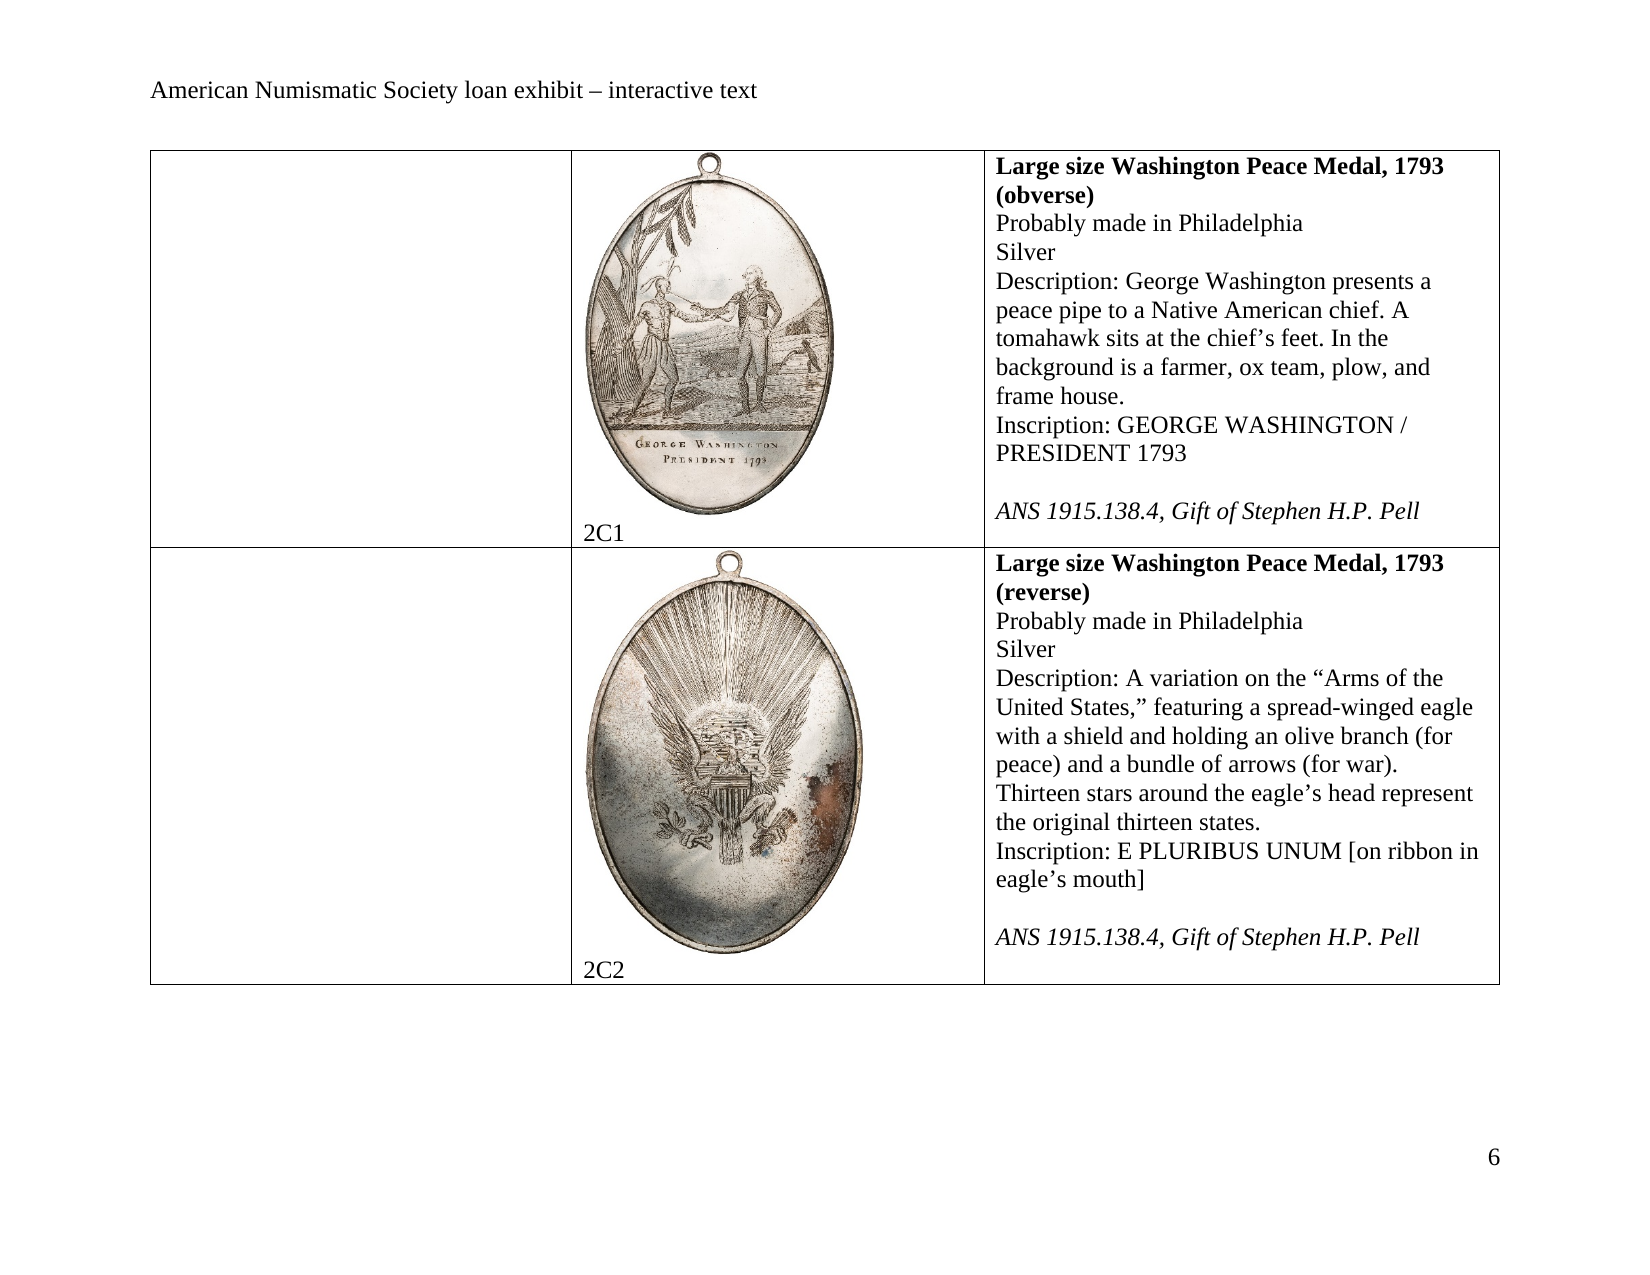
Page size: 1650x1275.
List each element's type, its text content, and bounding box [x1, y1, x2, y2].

table_cell [151, 151, 571, 547]
picture [583, 151, 836, 519]
table_cell [151, 548, 571, 984]
table_cell 2C2 [572, 548, 984, 984]
table_cell 2C1 [572, 151, 984, 547]
picture [583, 548, 865, 955]
table_cell Large size Washington Peace Medal, 1793 (obverse) Probably made in Philadelphia Silver Description: George Washington presents a peace pipe to a Native American chief. A tomahawk sits at the chief’s feet. In the background is a farmer, ox team, plow, and frame house. Inscription: GEORGE WASHINGTON / PRESIDENT 1793 ANS 1915.138.4, Gift of Stephen H.P. Pell [985, 151, 1499, 547]
table_cell Large size Washington Peace Medal, 1793 (reverse) Probably made in Philadelphia Silver Description: A variation on the “Arms of the United States,” featuring a spread-winged eagle with a shield and holding an olive branch (for peace) and a bundle of arrows (for war). Thirteen stars around the eagle’s head represent the original thirteen states. Inscription: E PLURIBUS UNUM [on ribbon in eagle’s mouth] ANS 1915.138.4, Gift of Stephen H.P. Pell [985, 548, 1499, 984]
